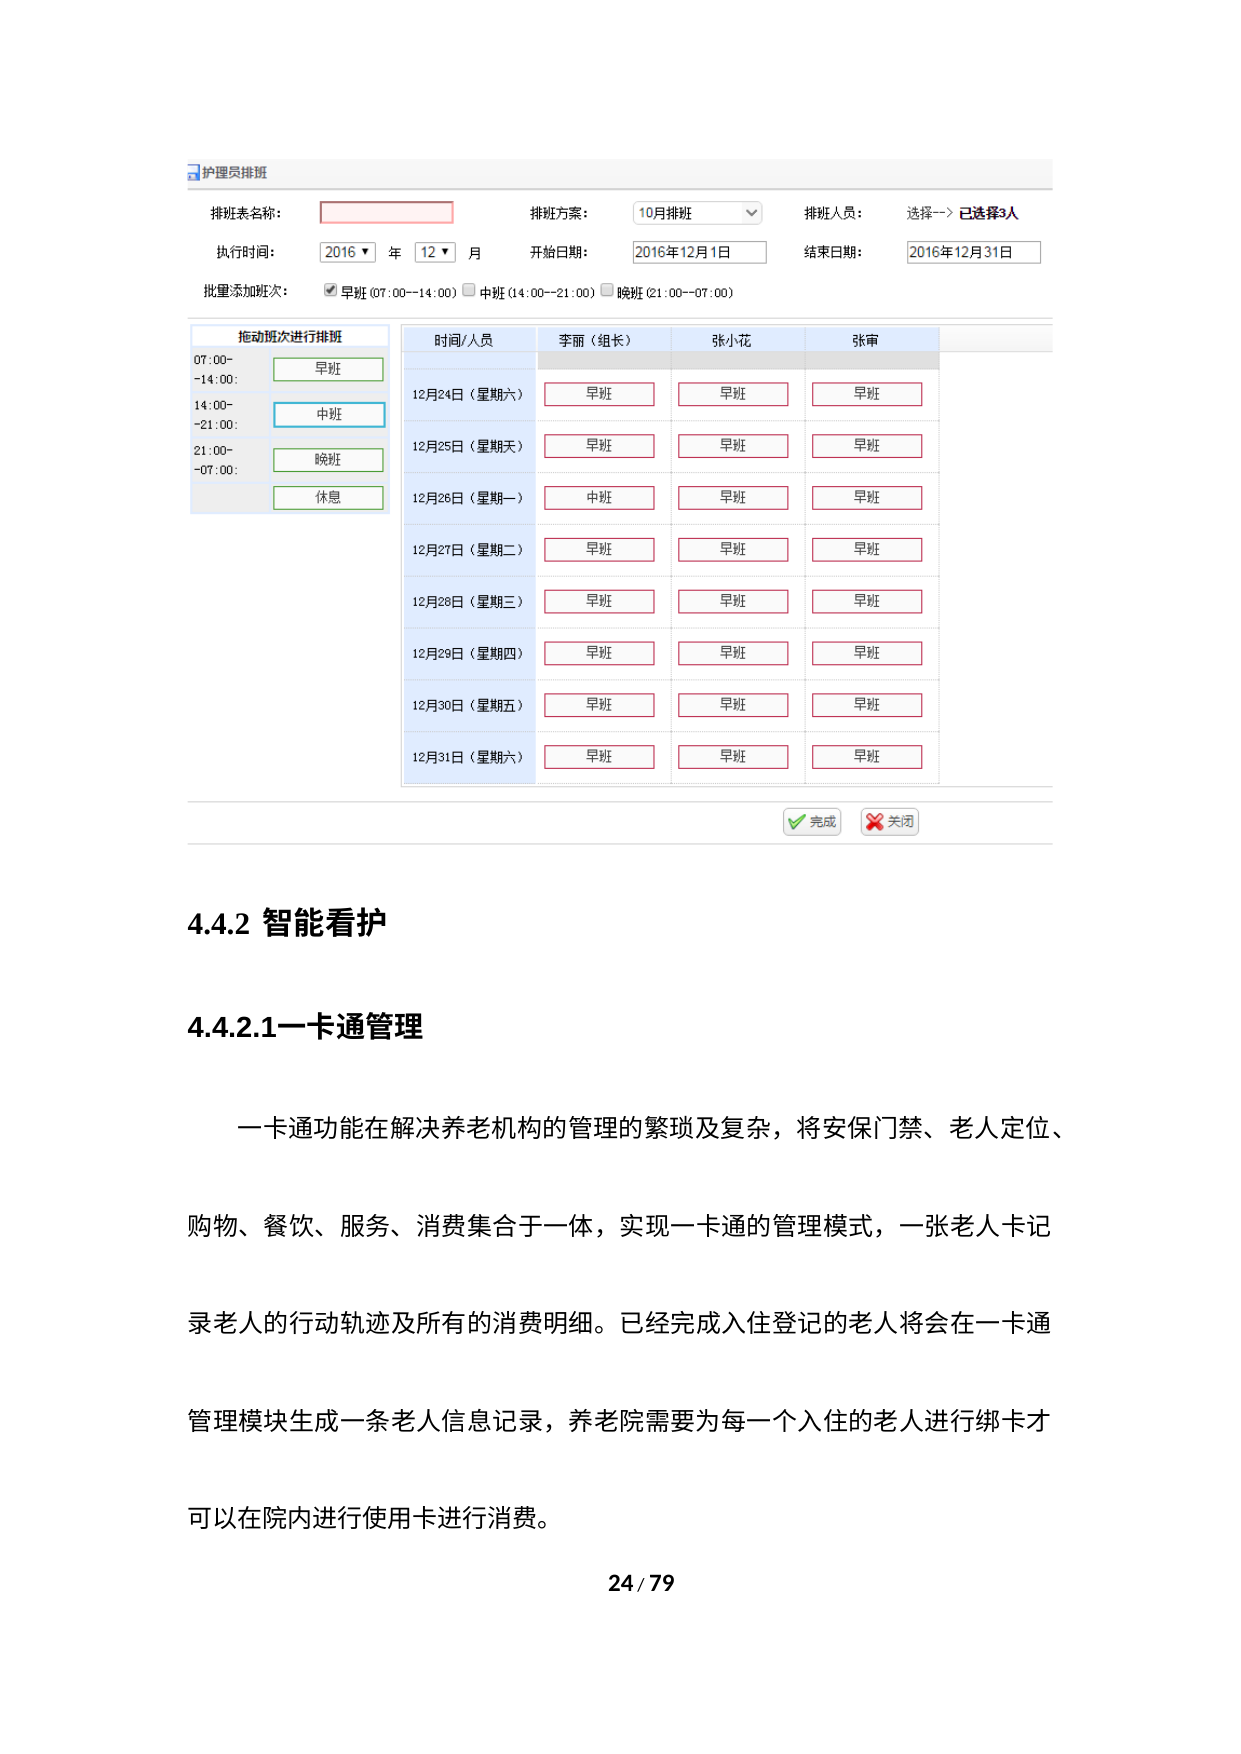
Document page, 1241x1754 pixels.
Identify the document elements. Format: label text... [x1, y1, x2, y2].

text 一卡通功能在解决养老机构的管理的繁琐及复杂，将安保门禁、老人定位、购物、餐饮、服务、消费集合于一体，实现一卡通的管理模式，一张老人卡记录老人的行动轨迹及所有的消费明细。已经完成入住登记的老人将会在一卡通管理模块生成一条老人信息记录，养老院需要为每一个入住的老人进行绑卡才可以在院内进行使用卡进行消费。 [187, 1094, 1053, 1549]
subtitle 智能看护 [187, 888, 1053, 953]
picture [187, 159, 1053, 851]
subtitle 一卡通管理 [187, 992, 1053, 1057]
